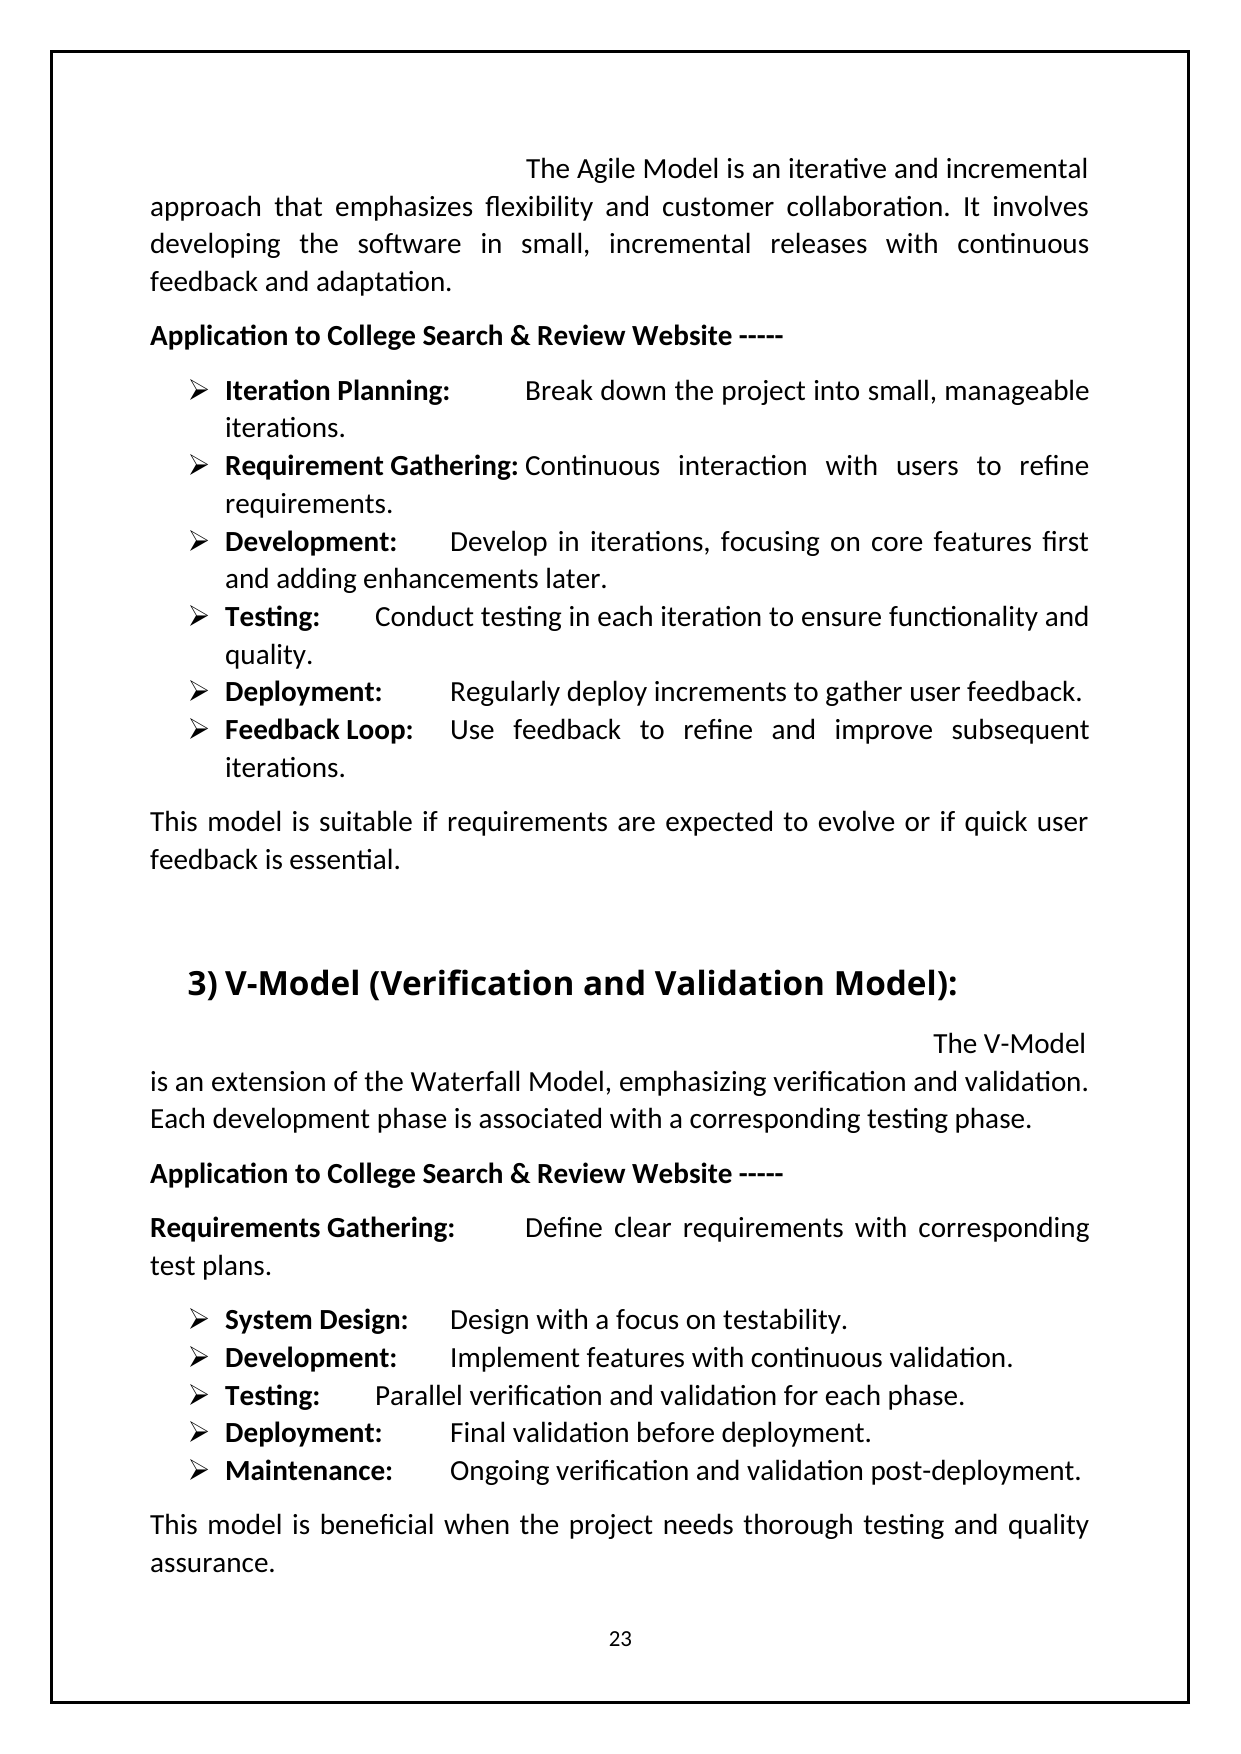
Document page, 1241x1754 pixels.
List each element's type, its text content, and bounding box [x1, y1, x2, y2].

list V-Model (Verification and Validation Model): [187, 960, 1090, 1006]
list Deployment: Regularly deploy increments to gather user feedback. [187, 673, 1090, 709]
list Requirement Gathering: Continuous interaction with users to refine requirements. [187, 447, 1090, 521]
text Application to College Search & Review Website ----- [150, 1155, 1090, 1190]
text The V-Model is an extension of the Waterfall Model, emphasizing verification and validation. Each development phase is associated with a corresponding testing phase. [150, 1025, 1090, 1136]
text The Agile Model is an iterative and incremental approach that emphasizes flexibility and customer collaboration. It involves developing the software in small, incremental releases with continuous feedback and adaptation. [150, 150, 1090, 299]
text Requirements Gathering: Define clear requirements with corresponding test plans. [150, 1209, 1090, 1282]
list Testing: Conduct testing in each iteration to ensure functionality and quality. [187, 598, 1090, 671]
list Deployment: Final validation before deployment. [187, 1414, 1090, 1450]
list Development: Develop in iterations, focusing on core features first and adding enhancements later. [187, 523, 1090, 596]
list Iteration Planning: Break down the project into small, manageable iterations. [187, 372, 1090, 445]
text Application to College Search & Review Website ----- [150, 317, 1090, 353]
list Maintenance: Ongoing verification and validation post-deployment. [187, 1452, 1090, 1488]
list System Design: Design with a focus on testability. [187, 1301, 1090, 1337]
list Testing: Parallel verification and validation for each phase. [187, 1377, 1090, 1412]
text This model is beneficial when the project needs thorough testing and quality assurance. [150, 1506, 1090, 1580]
text This model is suitable if requirements are expected to evolve or if quick user feedback is essential. [150, 803, 1090, 877]
list Development: Implement features with continuous validation. [187, 1339, 1090, 1374]
list Feedback Loop: Use feedback to refine and improve subsequent iterations. [187, 711, 1090, 784]
